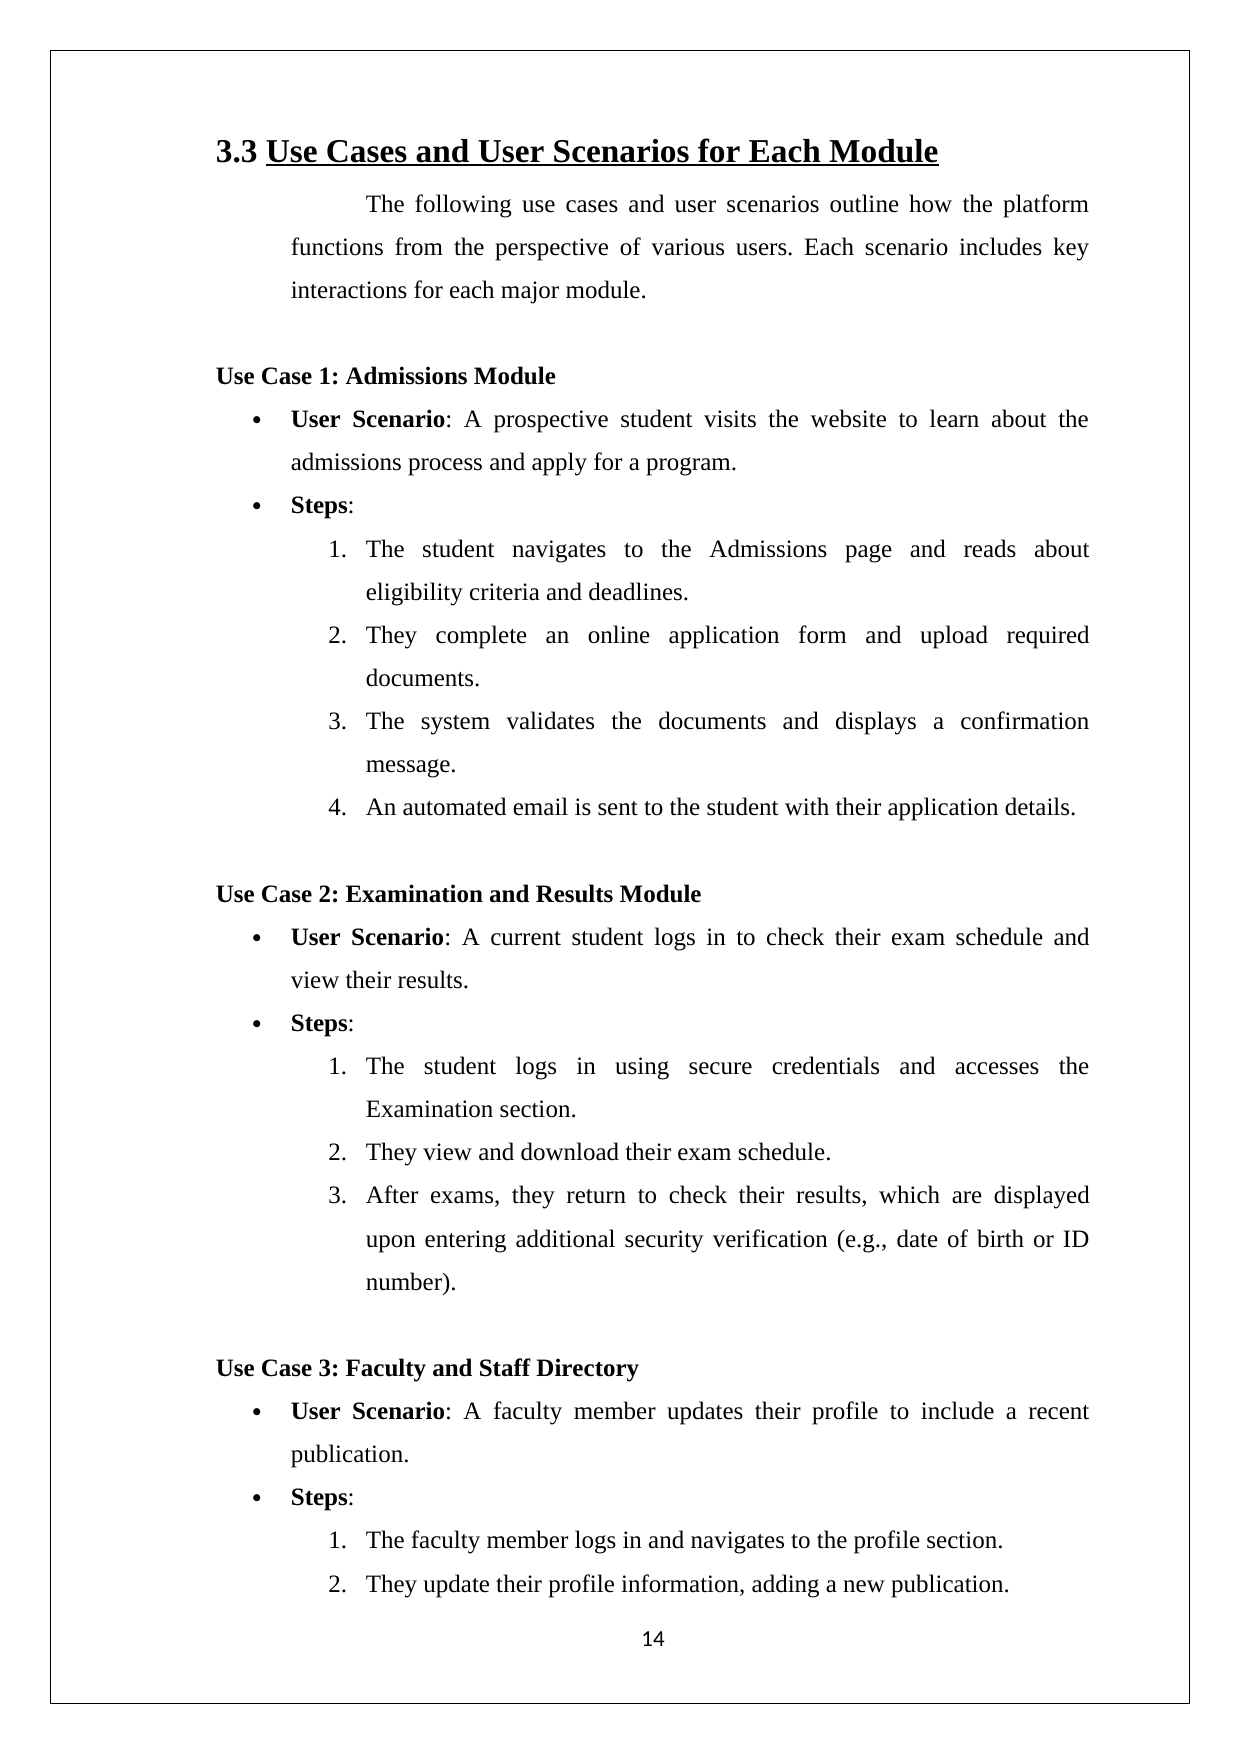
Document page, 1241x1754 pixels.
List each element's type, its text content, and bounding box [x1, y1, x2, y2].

list User Scenario: A current student logs in to check their exam schedule and view their results. [253, 922, 1090, 994]
list They view and download their exam schedule. [328, 1137, 1090, 1166]
list User Scenario: A faculty member updates their profile to include a recent publication. [253, 1396, 1090, 1468]
list Steps: [253, 491, 1090, 519]
list They complete an online application form and upload required documents. [328, 620, 1090, 692]
list The student logs in using secure credentials and accesses the Examination section. [328, 1051, 1090, 1123]
list The student navigates to the Admissions page and reads about eligibility criteria and deadlines. [328, 534, 1090, 606]
text 3.3 Use Cases and User Scenarios for Each Module [216, 131, 1090, 169]
list The following use cases and user scenarios outline how the platform functions from the perspective of various users. Each scenario includes key interactions for each major module. [291, 189, 1090, 304]
text Use Case 1: Admissions Module [216, 361, 1090, 390]
list They update their profile information, adding a new publication. [328, 1569, 1090, 1597]
text Use Case 2: Examination and Results Module [216, 879, 1090, 907]
list The faculty member logs in and navigates to the profile section. [328, 1526, 1090, 1554]
list User Scenario: A prospective student visits the website to learn about the admissions process and apply for a program. [253, 404, 1090, 476]
list An automated email is sent to the student with their application details. [328, 792, 1090, 821]
text Use Case 3: Faculty and Staff Directory [216, 1353, 1090, 1382]
list The system validates the documents and displays a confirmation message. [328, 706, 1090, 778]
list Steps: [253, 1482, 1090, 1511]
list Steps: [253, 1008, 1090, 1037]
list After exams, they return to check their results, which are displayed upon entering additional security verification (e.g., date of birth or ID number). [328, 1181, 1090, 1296]
